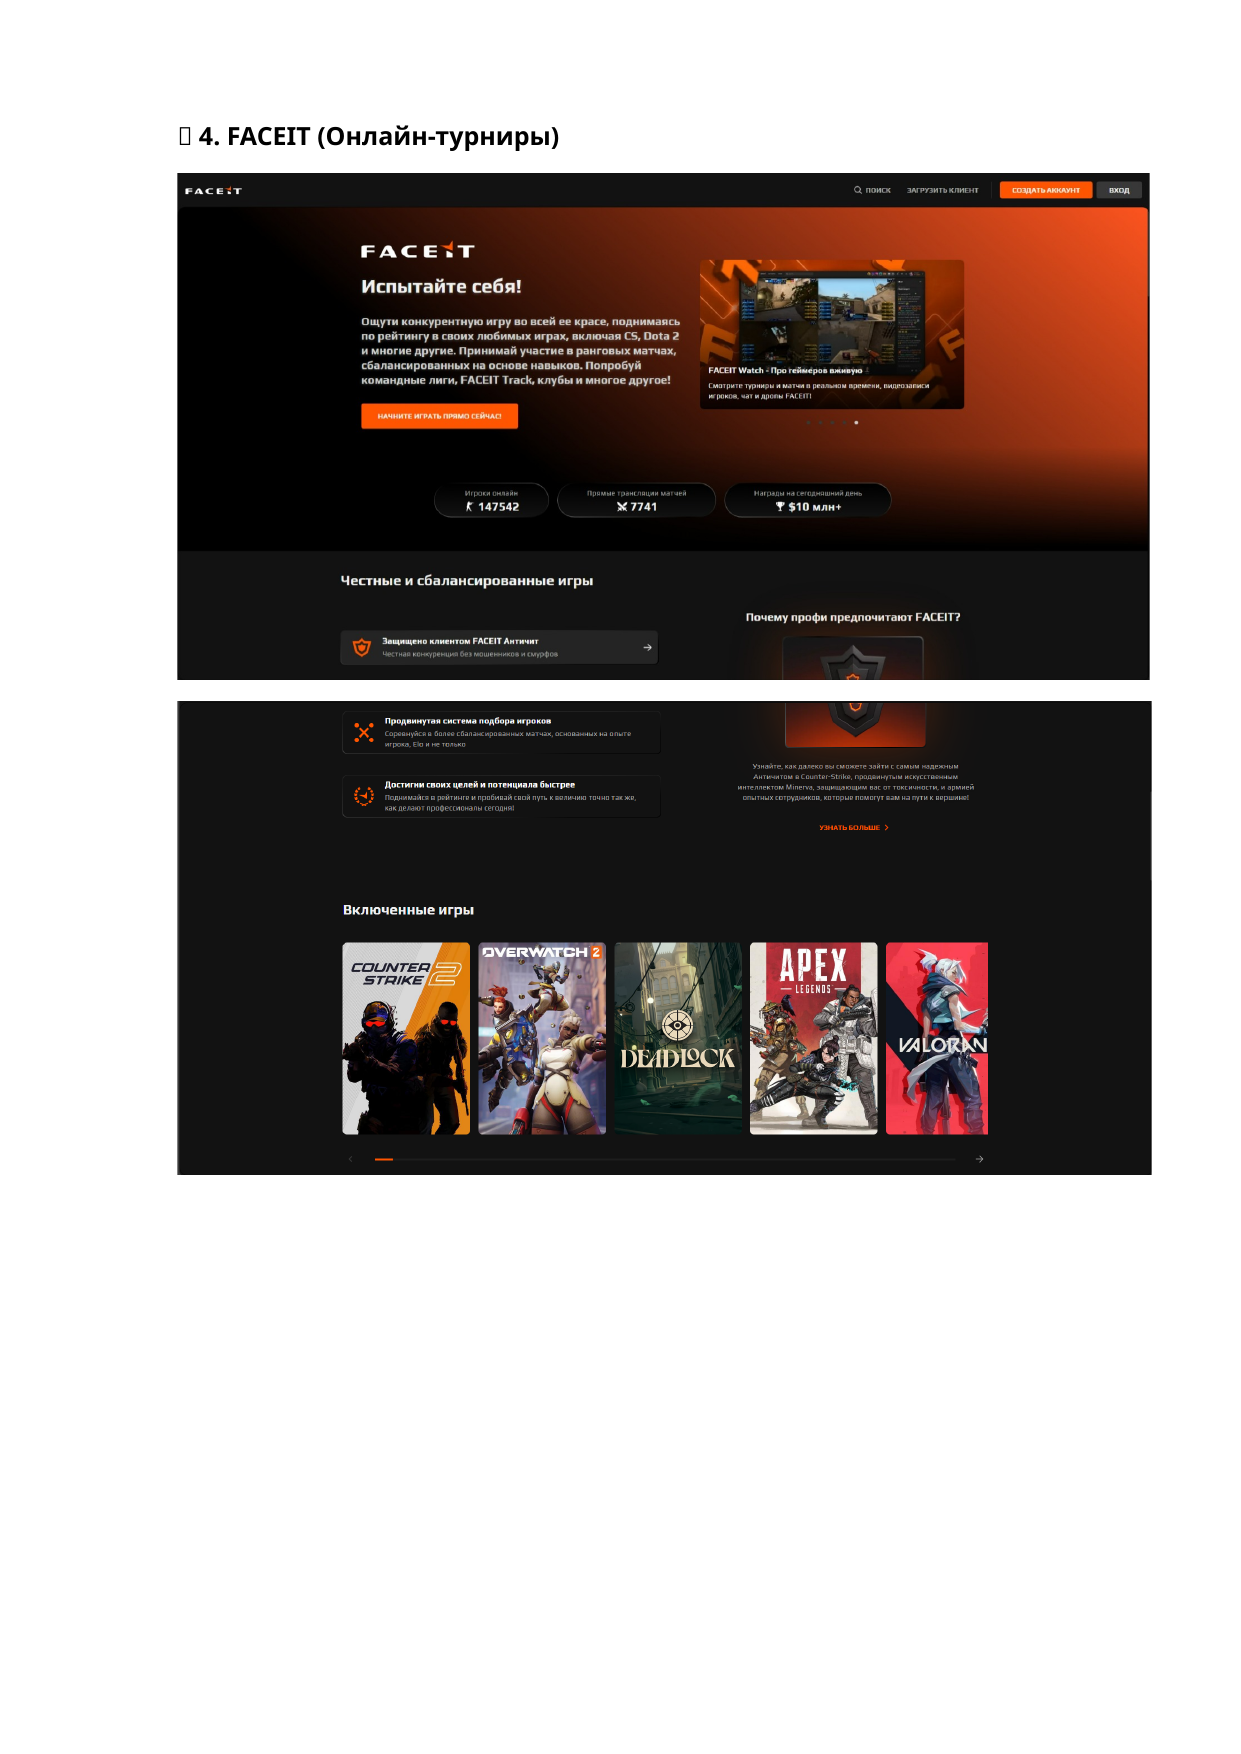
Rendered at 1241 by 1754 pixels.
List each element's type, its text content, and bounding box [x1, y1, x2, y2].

picture [177, 701, 1152, 1175]
picture [177, 173, 1150, 680]
text 🔹 4. FACEIT (Онлайн-турниры) [177, 118, 1152, 152]
